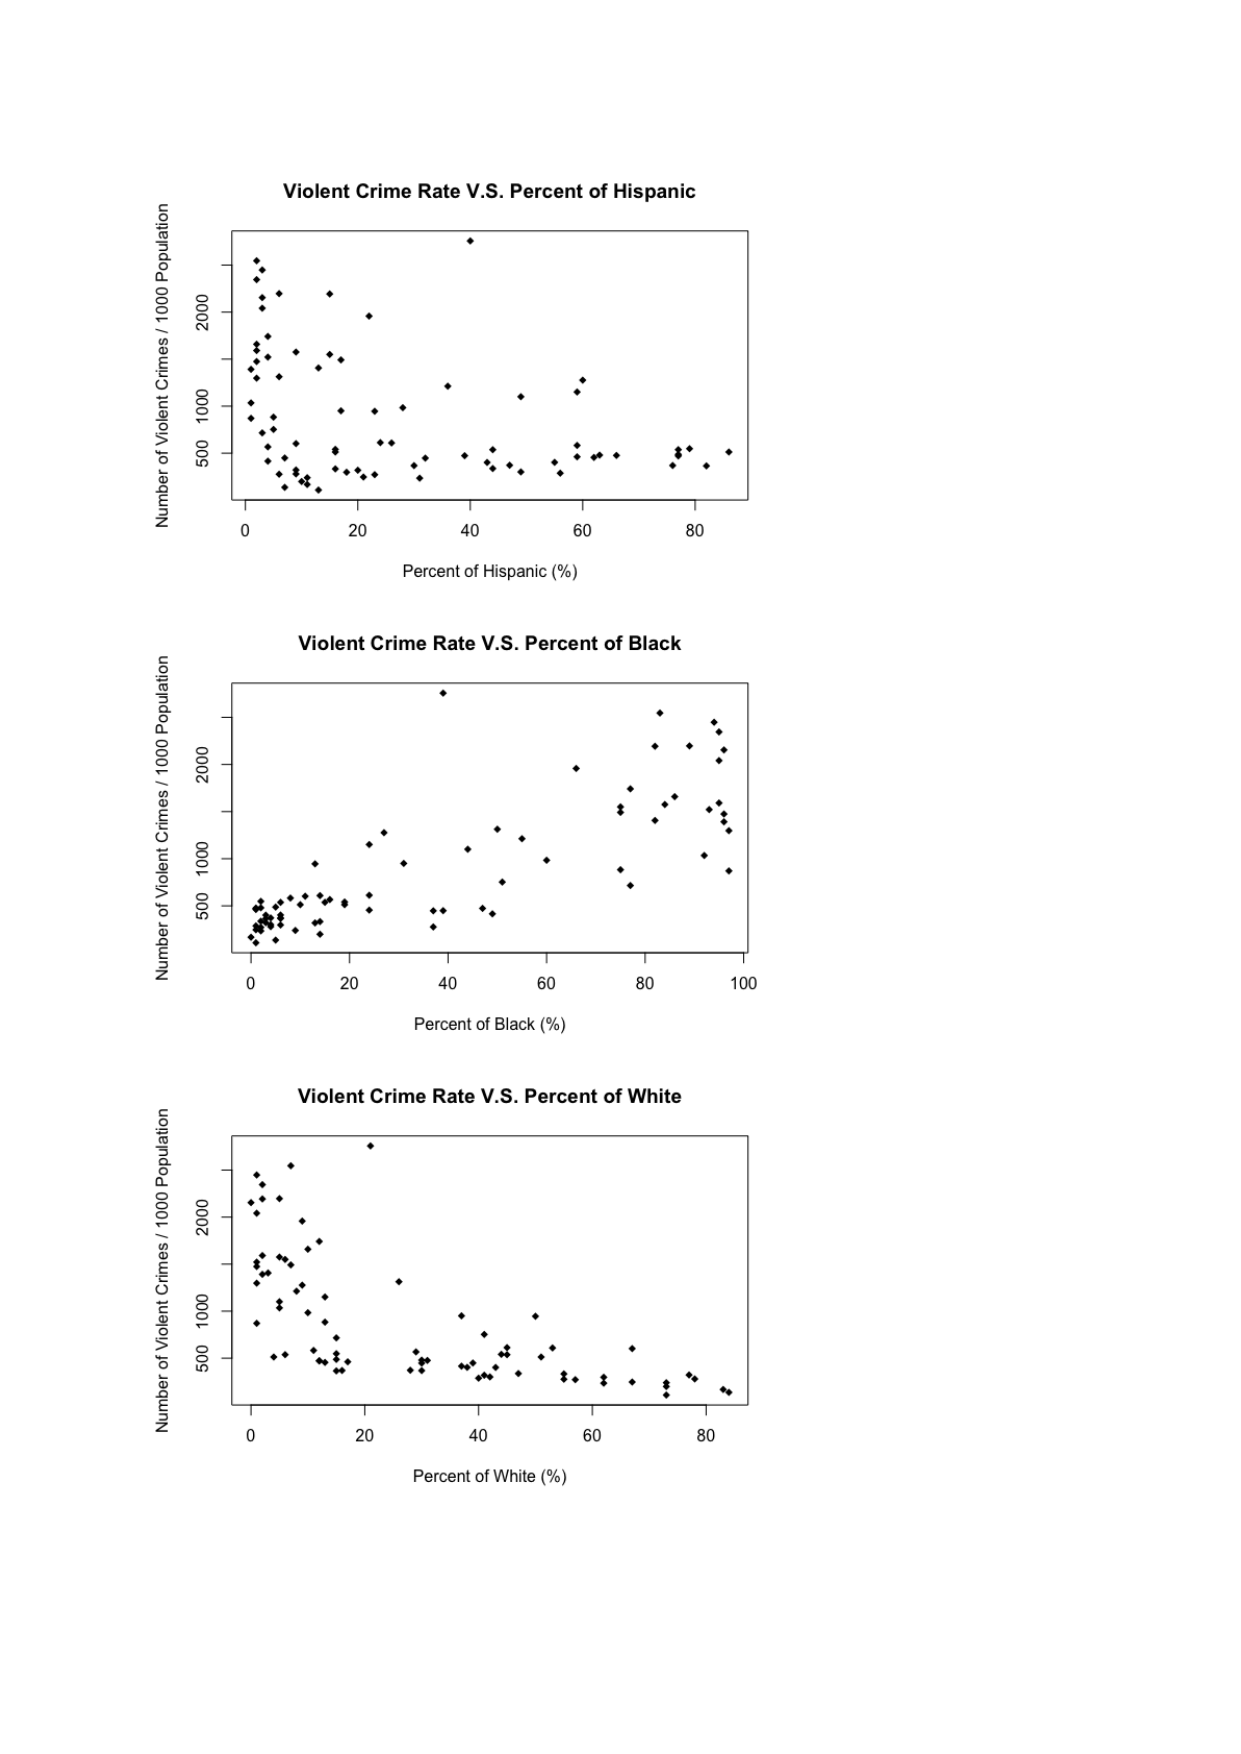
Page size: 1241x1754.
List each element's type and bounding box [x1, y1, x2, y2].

picture [150, 150, 790, 1507]
